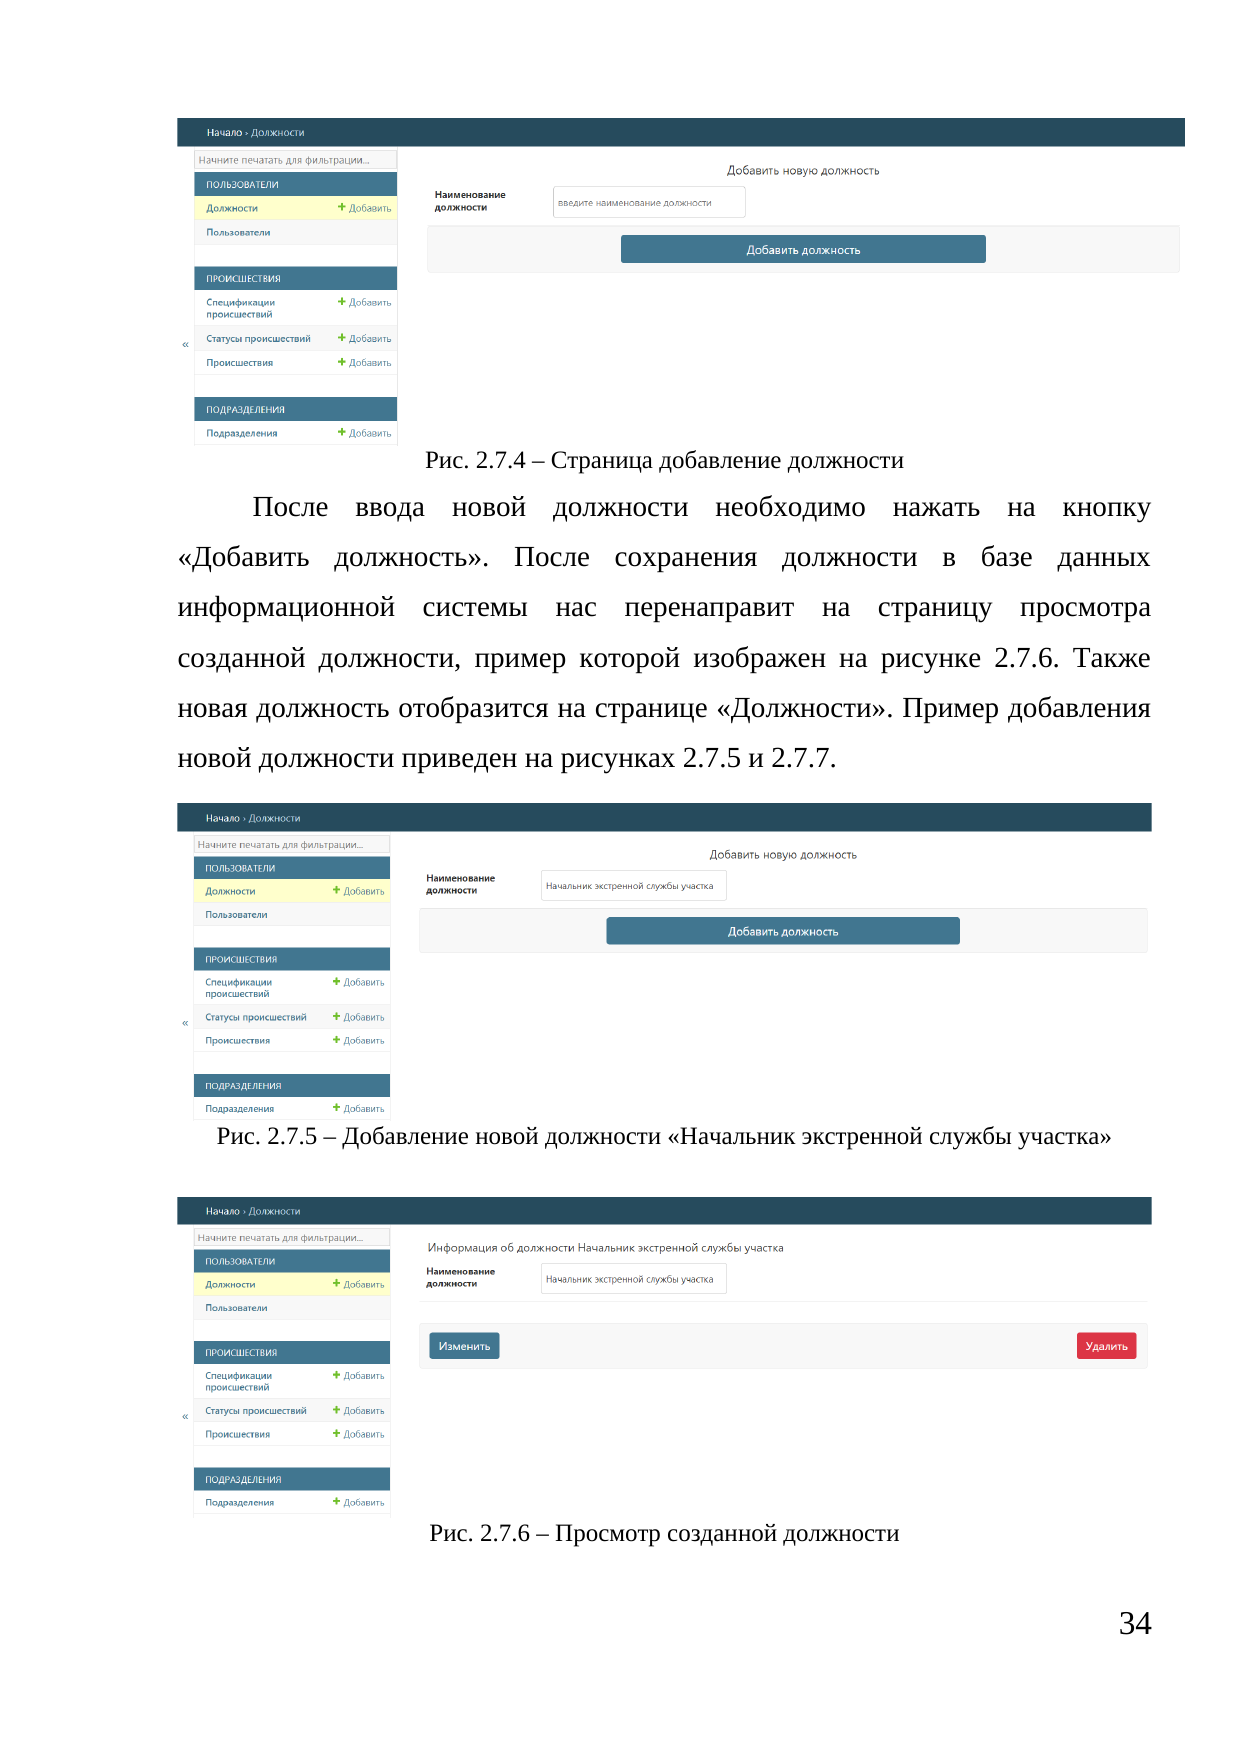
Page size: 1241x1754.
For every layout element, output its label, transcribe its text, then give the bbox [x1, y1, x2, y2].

text После ввода новой должности необходимо нажать на кнопку «Добавить должность». После сохранения должности в базе данных информационной системы нас перенаправит на страницу просмотра созданной должности, пример которой изображен на рисунке 2.7.6. Также новая должность отобразится на странице «Должности». Пример добавления новой должности приведен на рисунках 2.7.5 и 2.7.7. [177, 489, 1152, 774]
text Рис. 2.7.4 – Страница добавление должности [177, 446, 1152, 474]
picture [177, 803, 1152, 1121]
text Рис. 2.7.6 – Просмотр созданной должности [177, 1518, 1152, 1546]
picture [177, 1197, 1152, 1518]
picture [177, 118, 1185, 446]
text Рис. 2.7.5 – Добавление новой должности «Начальник экстренной службы участка» [177, 1121, 1152, 1150]
